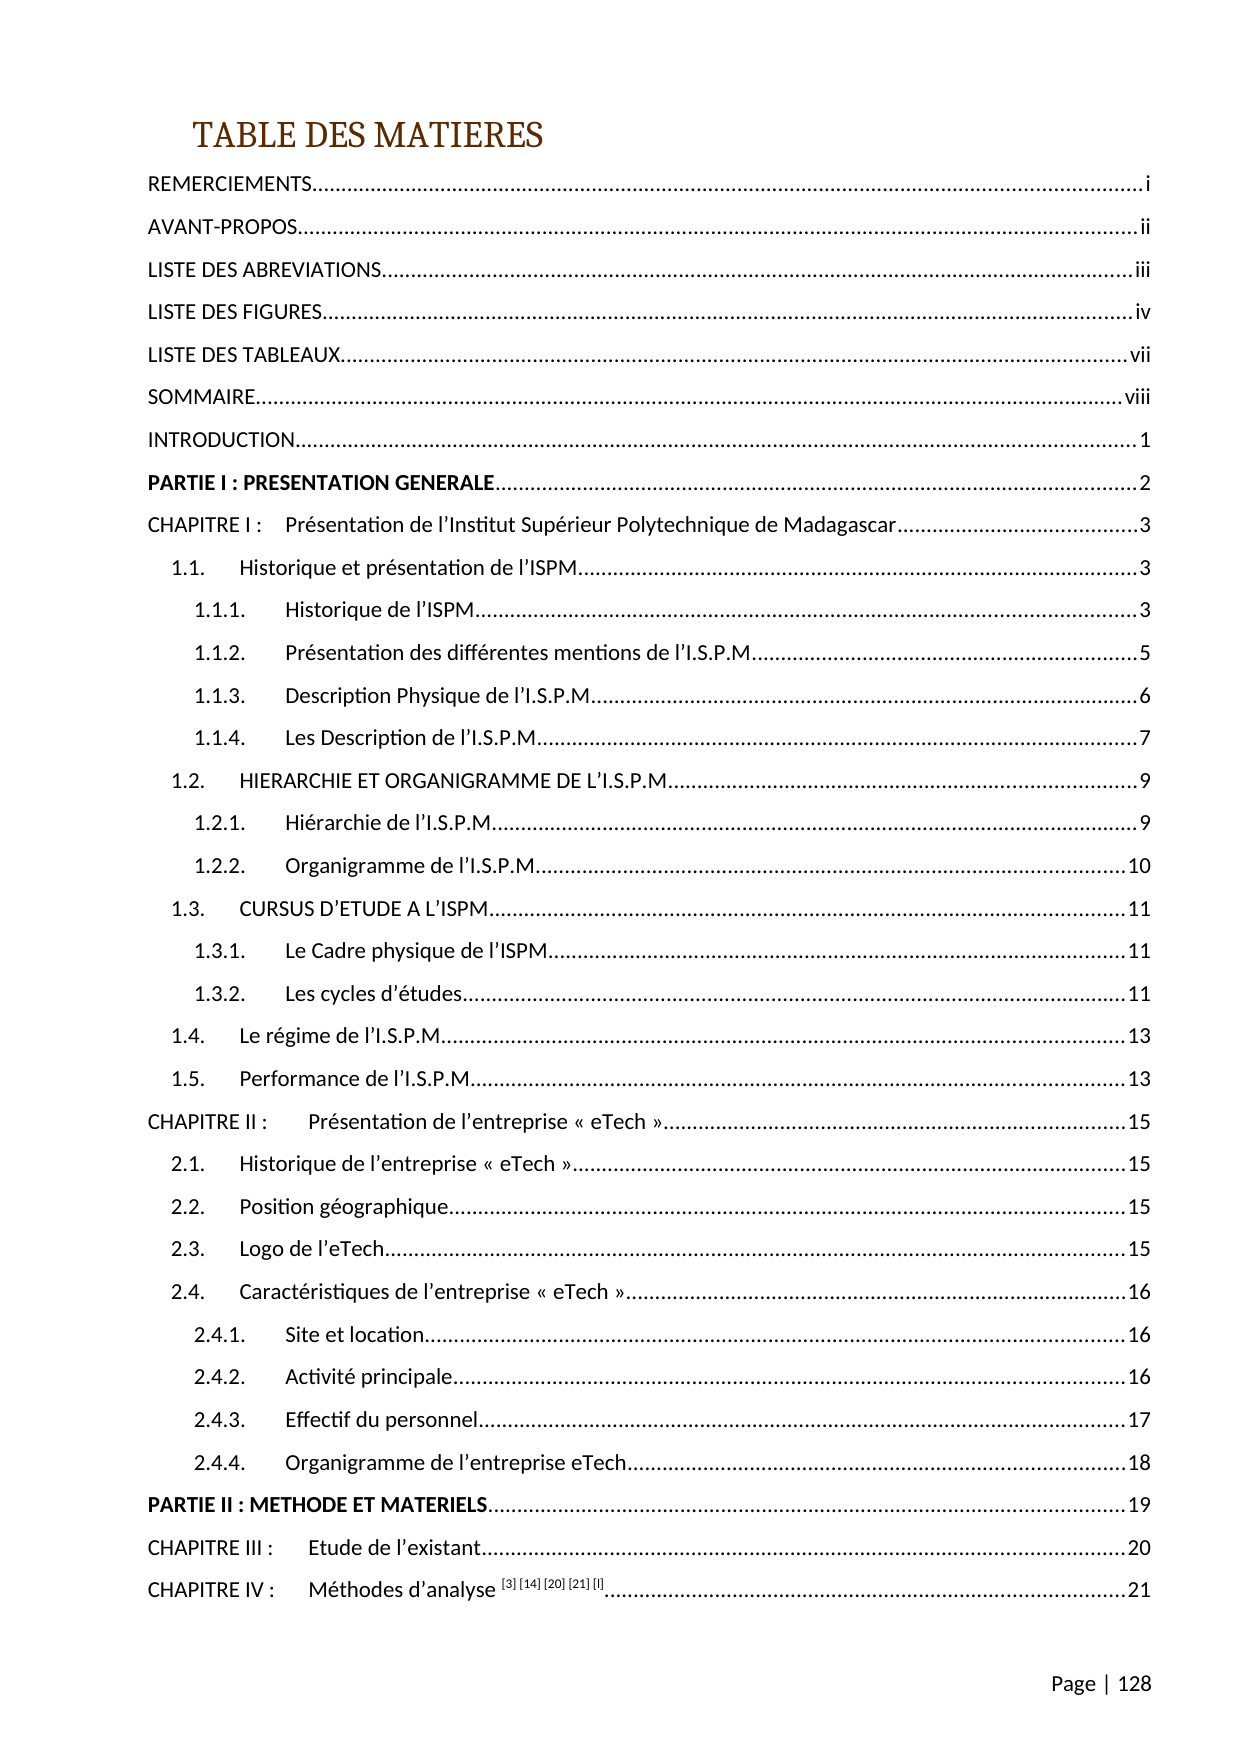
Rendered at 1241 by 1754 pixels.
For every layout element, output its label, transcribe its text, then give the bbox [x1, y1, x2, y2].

subtitle Table des Matieres [192, 114, 1152, 157]
text 2.4.4. Organigramme de l’entreprise eTech 18 [193, 1448, 1152, 1476]
text 2.4. Caractéristiques de l’entreprise « eTech » 16 [171, 1277, 1152, 1305]
text CHAPITRE II : Présentation de l’entreprise « eTech » 15 [148, 1107, 1152, 1135]
text 1.2. HIERARCHIE ET ORGANIGRAMME DE L’I.S.P.M 9 [171, 766, 1152, 794]
text 2.1. Historique de l’entreprise « eTech » 15 [171, 1149, 1152, 1177]
text CHAPITRE III : Etude de l’existant 20 [148, 1533, 1152, 1561]
text AVANT-PROPOS ii [148, 212, 1152, 240]
text 2.4.3. Effectif du personnel 17 [193, 1405, 1152, 1433]
text 2.4.1. Site et location 16 [193, 1320, 1152, 1348]
text 1.3.1. Le Cadre physique de l’ISPM 11 [193, 936, 1152, 964]
text 2.3. Logo de l’eTech 15 [171, 1234, 1152, 1263]
text 1.1. Historique et présentation de l’ISPM 3 [171, 553, 1152, 581]
text LISTE DES ABREVIATIONS iii [148, 255, 1152, 283]
text 2.2. Position géographique 15 [171, 1192, 1152, 1220]
text 1.3.2. Les cycles d’études 11 [193, 979, 1152, 1007]
text SOMMAIRE viii [148, 382, 1152, 411]
text 1.1.2. Présentation des différentes mentions de l’I.S.P.M 5 [193, 638, 1152, 666]
text LISTE DES FIGURES iv [148, 297, 1152, 325]
text CHAPITRE IV : Méthodes d’analyse [3] [14] [20] [21] [l] 21 [148, 1575, 1152, 1603]
text 1.1.4. Les Description de l’I.S.P.M 7 [193, 723, 1152, 751]
text 1.2.1. Hiérarchie de l’I.S.P.M 9 [193, 808, 1152, 837]
text INTRODUCTION 1 [148, 425, 1152, 453]
text 1.4. Le régime de l’I.S.P.M 13 [171, 1022, 1152, 1049]
text 1.5. Performance de l’I.S.P.M 13 [171, 1064, 1152, 1092]
text 2.4.2. Activité principale 16 [193, 1362, 1152, 1390]
text 1.3. CURSUS D’ETUDE A L’ISPM 11 [171, 894, 1152, 922]
text 1.2.2. Organigramme de l’I.S.P.M 10 [193, 851, 1152, 879]
text 1.1.3. Description Physique de l’I.S.P.M 6 [193, 681, 1152, 709]
text 1.1.1. Historique de l’ISPM 3 [193, 596, 1152, 623]
text REMERCIEMENTS i [148, 169, 1152, 197]
text PARTIE II : METHODE ET MATERIELS 19 [148, 1490, 1152, 1518]
text LISTE DES TABLEAUX vii [148, 340, 1152, 368]
text PARTIE I : PRESENTATION GENERALE 2 [148, 468, 1152, 496]
text CHAPITRE I : Présentation de l’Institut Supérieur Polytechnique de Madagascar 3 [148, 510, 1152, 538]
